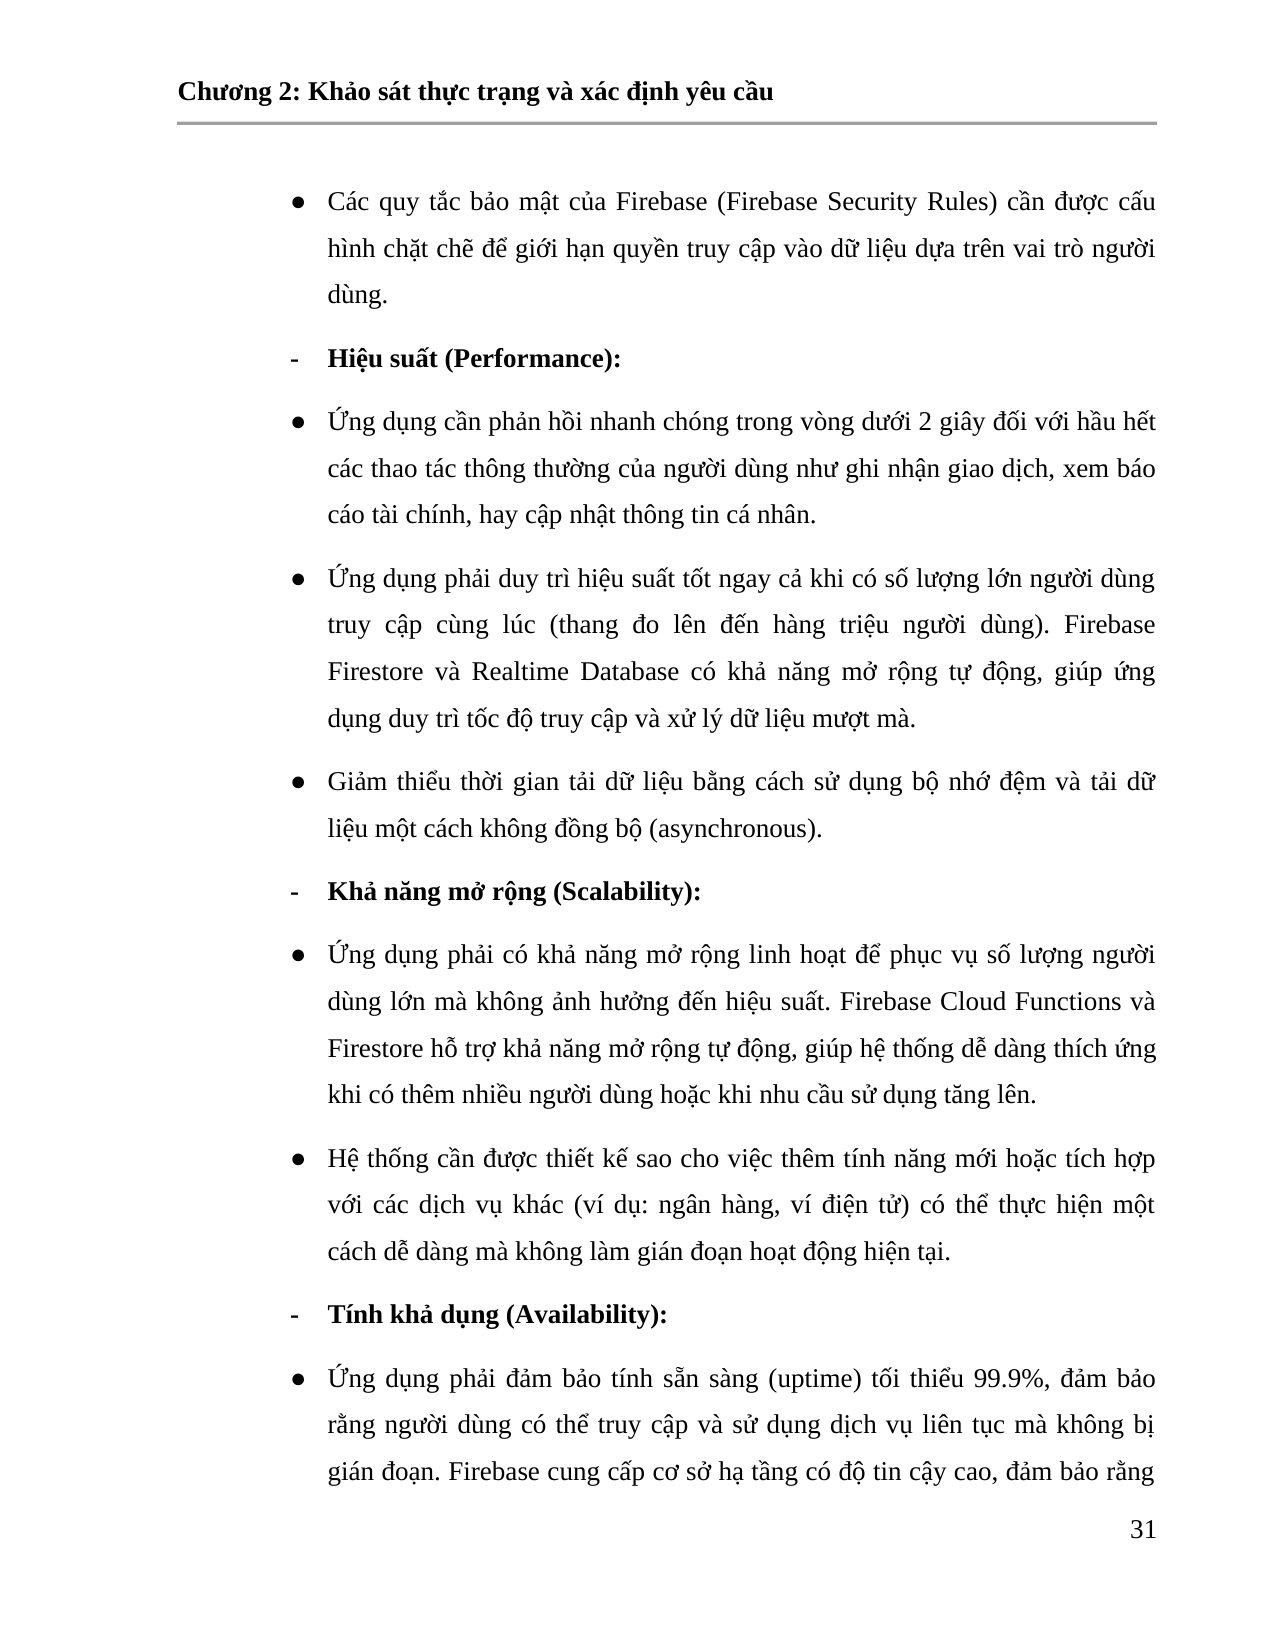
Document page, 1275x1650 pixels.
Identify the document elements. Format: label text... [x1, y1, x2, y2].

list Các quy tắc bảo mật của Firebase (Firebase Security Rules) cần được cấu hình chặt chẽ để giới hạn quyền truy cập vào dữ liệu dựa trên vai trò người dùng. [290, 185, 1157, 309]
list Giảm thiểu thời gian tải dữ liệu bằng cách sử dụng bộ nhớ đệm và tải dữ liệu một cách không đồng bộ (asynchronous). [290, 765, 1157, 843]
list Hệ thống cần được thiết kế sao cho việc thêm tính năng mới hoặc tích hợp với các dịch vụ khác (ví dụ: ngân hàng, ví điện tử) có thể thực hiện một cách dễ dàng mà không làm gián đoạn hoạt động hiện tại. [290, 1142, 1157, 1266]
list Ứng dụng cần phản hồi nhanh chóng trong vòng dưới 2 giây đối với hầu hết các thao tác thông thường của người dùng như ghi nhận giao dịch, xem báo cáo tài chính, hay cập nhật thông tin cá nhân. [290, 405, 1157, 529]
list Tính khả dụng (Availability): [290, 1298, 1157, 1329]
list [290, 1362, 1157, 1486]
list Khả năng mở rộng (Scalability): [290, 875, 1157, 906]
list Hiệu suất (Performance): [290, 342, 1157, 373]
list Ứng dụng phải duy trì hiệu suất tốt ngay cả khi có số lượng lớn người dùng truy cập cùng lúc (thang đo lên đến hàng triệu người dùng). Firebase Firestore và Realtime Database có khả năng mở rộng tự động, giúp ứng dụng duy trì tốc độ truy cập và xử lý dữ liệu mượt mà. [290, 562, 1157, 733]
list Ứng dụng phải có khả năng mở rộng linh hoạt để phục vụ số lượng người dùng lớn mà không ảnh hưởng đến hiệu suất. Firebase Cloud Functions và Firestore hỗ trợ khả năng mở rộng tự động, giúp hệ thống dễ dàng thích ứng khi có thêm nhiều người dùng hoặc khi nhu cầu sử dụng tăng lên. [290, 938, 1157, 1109]
